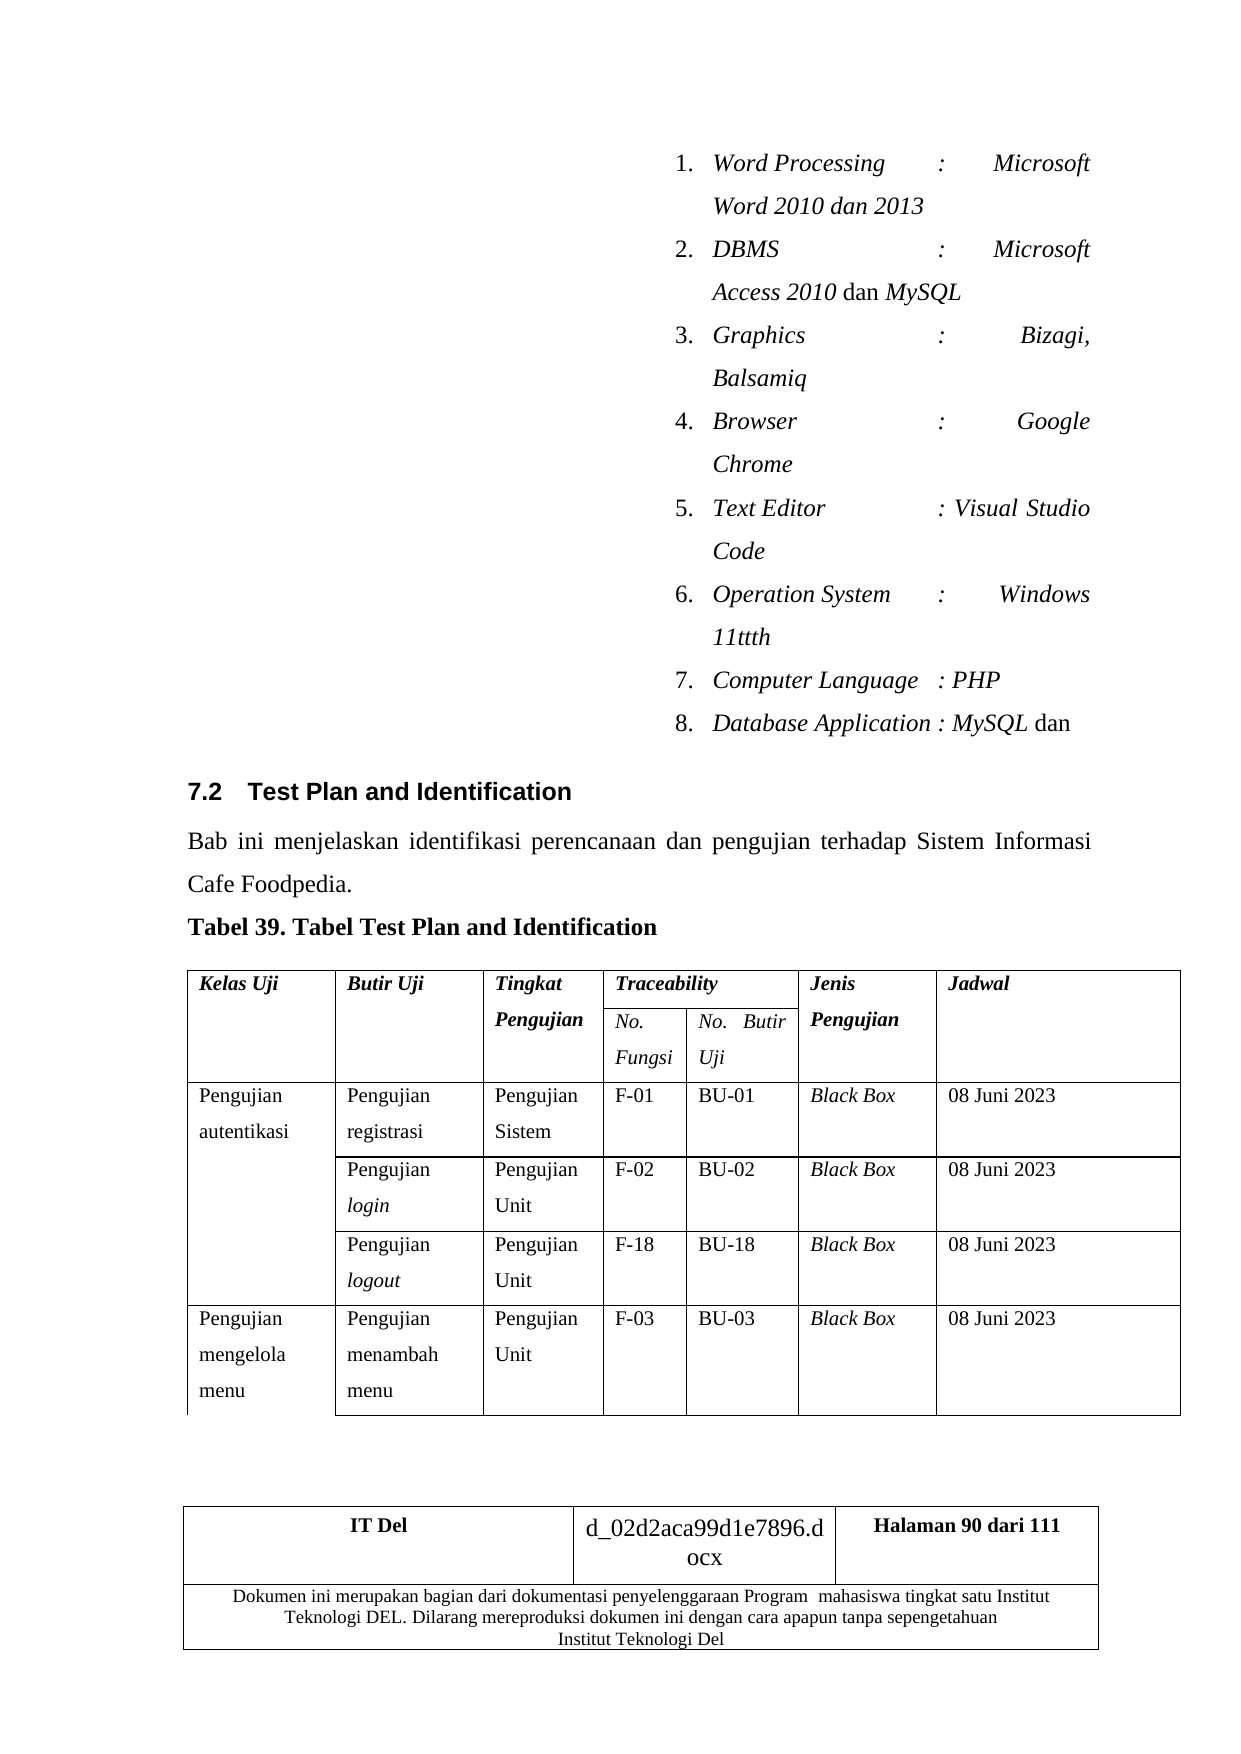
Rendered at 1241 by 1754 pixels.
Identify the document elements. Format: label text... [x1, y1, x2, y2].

table_cell 08 Juni 2023 [937, 1158, 1180, 1231]
table_cell Black Box [799, 1232, 936, 1305]
table_cell F-02 [604, 1158, 686, 1231]
table_cell 08 Juni 2023 [937, 1232, 1180, 1305]
table_cell No. Butir Uji [687, 1009, 798, 1082]
text Bab ini menjelaskan identifikasi perencanaan dan pengujian terhadap Sistem Informasi Cafe Foodpedia. [187, 826, 1092, 898]
table_cell Pengujian login [336, 1158, 483, 1231]
list Text Editor : Visual Studio Code [675, 493, 1092, 564]
table_cell BU-18 [687, 1232, 798, 1305]
table_cell Black Box [799, 1306, 936, 1415]
table_cell Pengujian registrasi [336, 1083, 483, 1156]
list Computer Language : PHP [675, 665, 1092, 694]
table_cell Pengujian Sistem [484, 1083, 603, 1156]
table_cell Black Box [799, 1158, 936, 1231]
table_cell 08 Juni 2023 [937, 1083, 1180, 1156]
table_cell No. Fungsi [604, 1009, 686, 1082]
table_cell Pengujian mengelola menu [188, 1306, 335, 1415]
table_cell Pengujian logout [336, 1232, 483, 1305]
table_header Kelas Uji [188, 971, 335, 1082]
table_cell Pengujian menambah menu [336, 1306, 483, 1415]
table_cell F-18 [604, 1232, 686, 1305]
list Browser : Google Chrome [675, 406, 1092, 478]
table_cell BU-02 [687, 1158, 798, 1231]
table_cell 08 Juni 2023 [937, 1306, 1180, 1415]
table_cell BU-01 [687, 1083, 798, 1156]
table_cell Pengujian Unit [484, 1158, 603, 1231]
list DBMS : Microsoft Access 2010 dan MySQL [675, 234, 1092, 306]
table_cell BU-03 [687, 1306, 798, 1415]
list Word Processing : Microsoft Word 2010 dan 2013 [675, 148, 1092, 219]
table_cell F-03 [604, 1306, 686, 1415]
list Operation System : Windows 11ttth [675, 579, 1092, 651]
table_cell Pengujian autentikasi [188, 1083, 335, 1305]
table_header Butir Uji [336, 971, 483, 1082]
table_cell Pengujian Unit [484, 1306, 603, 1415]
table_header Tingkat Pengujian [484, 971, 603, 1082]
subtitle Test Plan and Identification [187, 776, 1092, 805]
table_header Jadwal [937, 971, 1180, 1082]
table_header Jenis Pengujian [799, 971, 936, 1082]
text Tabel 39. Tabel Test Plan and Identification [187, 912, 1092, 941]
table_cell Black Box [799, 1083, 936, 1156]
list Database Application : MySQL dan [675, 708, 1092, 737]
table_header Traceability [604, 971, 798, 1008]
table_cell F-01 [604, 1083, 686, 1156]
list Graphics : Bizagi, Balsamiq [675, 320, 1092, 392]
table_cell Pengujian Unit [484, 1232, 603, 1305]
